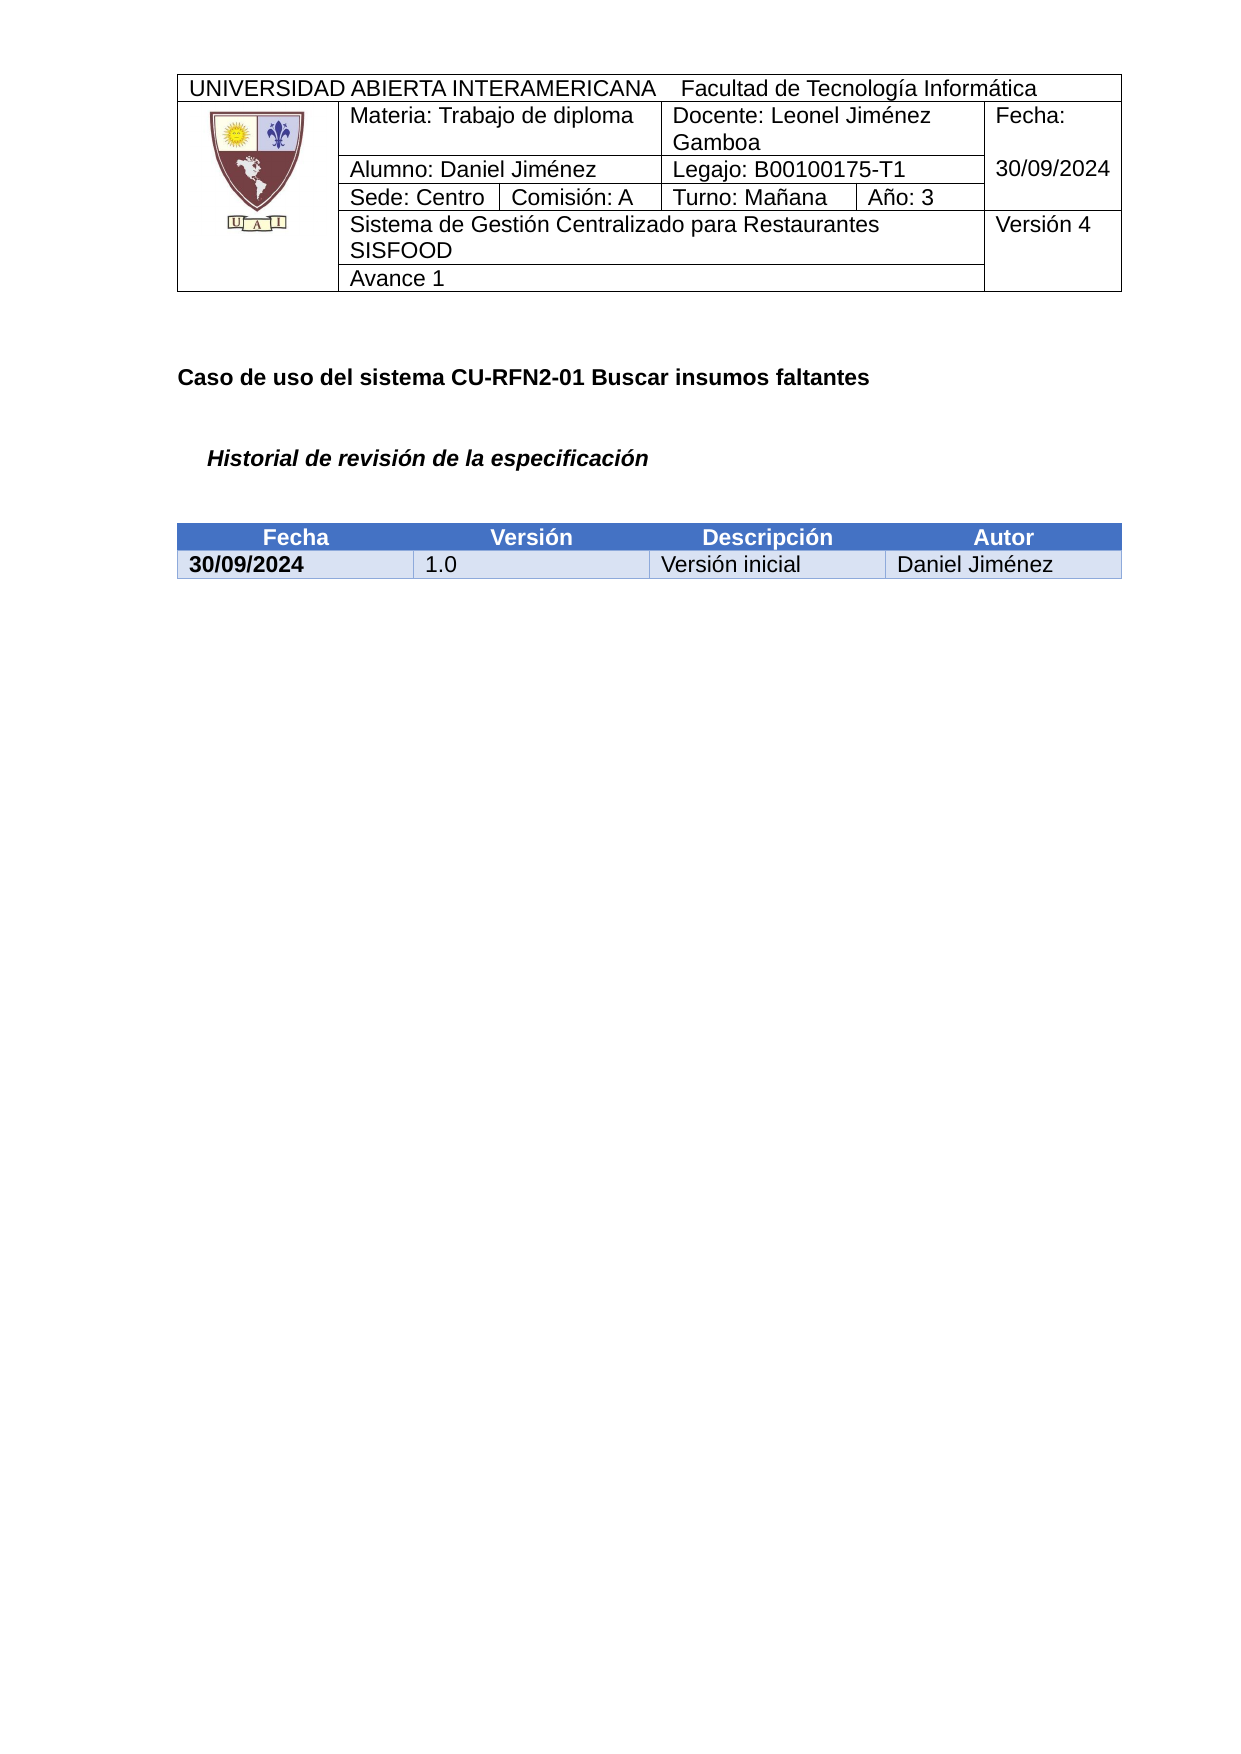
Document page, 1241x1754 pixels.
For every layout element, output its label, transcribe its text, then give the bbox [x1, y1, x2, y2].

table_cell Daniel Jiménez [886, 551, 1121, 578]
table_header Versión [414, 524, 649, 550]
table_cell 30/09/2024 [178, 551, 413, 578]
subtitle Historial de revisión de la especificación [207, 445, 1122, 472]
table_cell Versión inicial [650, 551, 885, 578]
table_header Descripción [650, 524, 885, 550]
table_header Autor [886, 524, 1121, 550]
table_header Fecha [178, 524, 413, 550]
table_cell 1.0 [414, 551, 649, 578]
picture [188, 102, 327, 236]
subtitle Caso de uso del sistema CU-RFN2-01 Buscar insumos faltantes [177, 363, 1122, 390]
